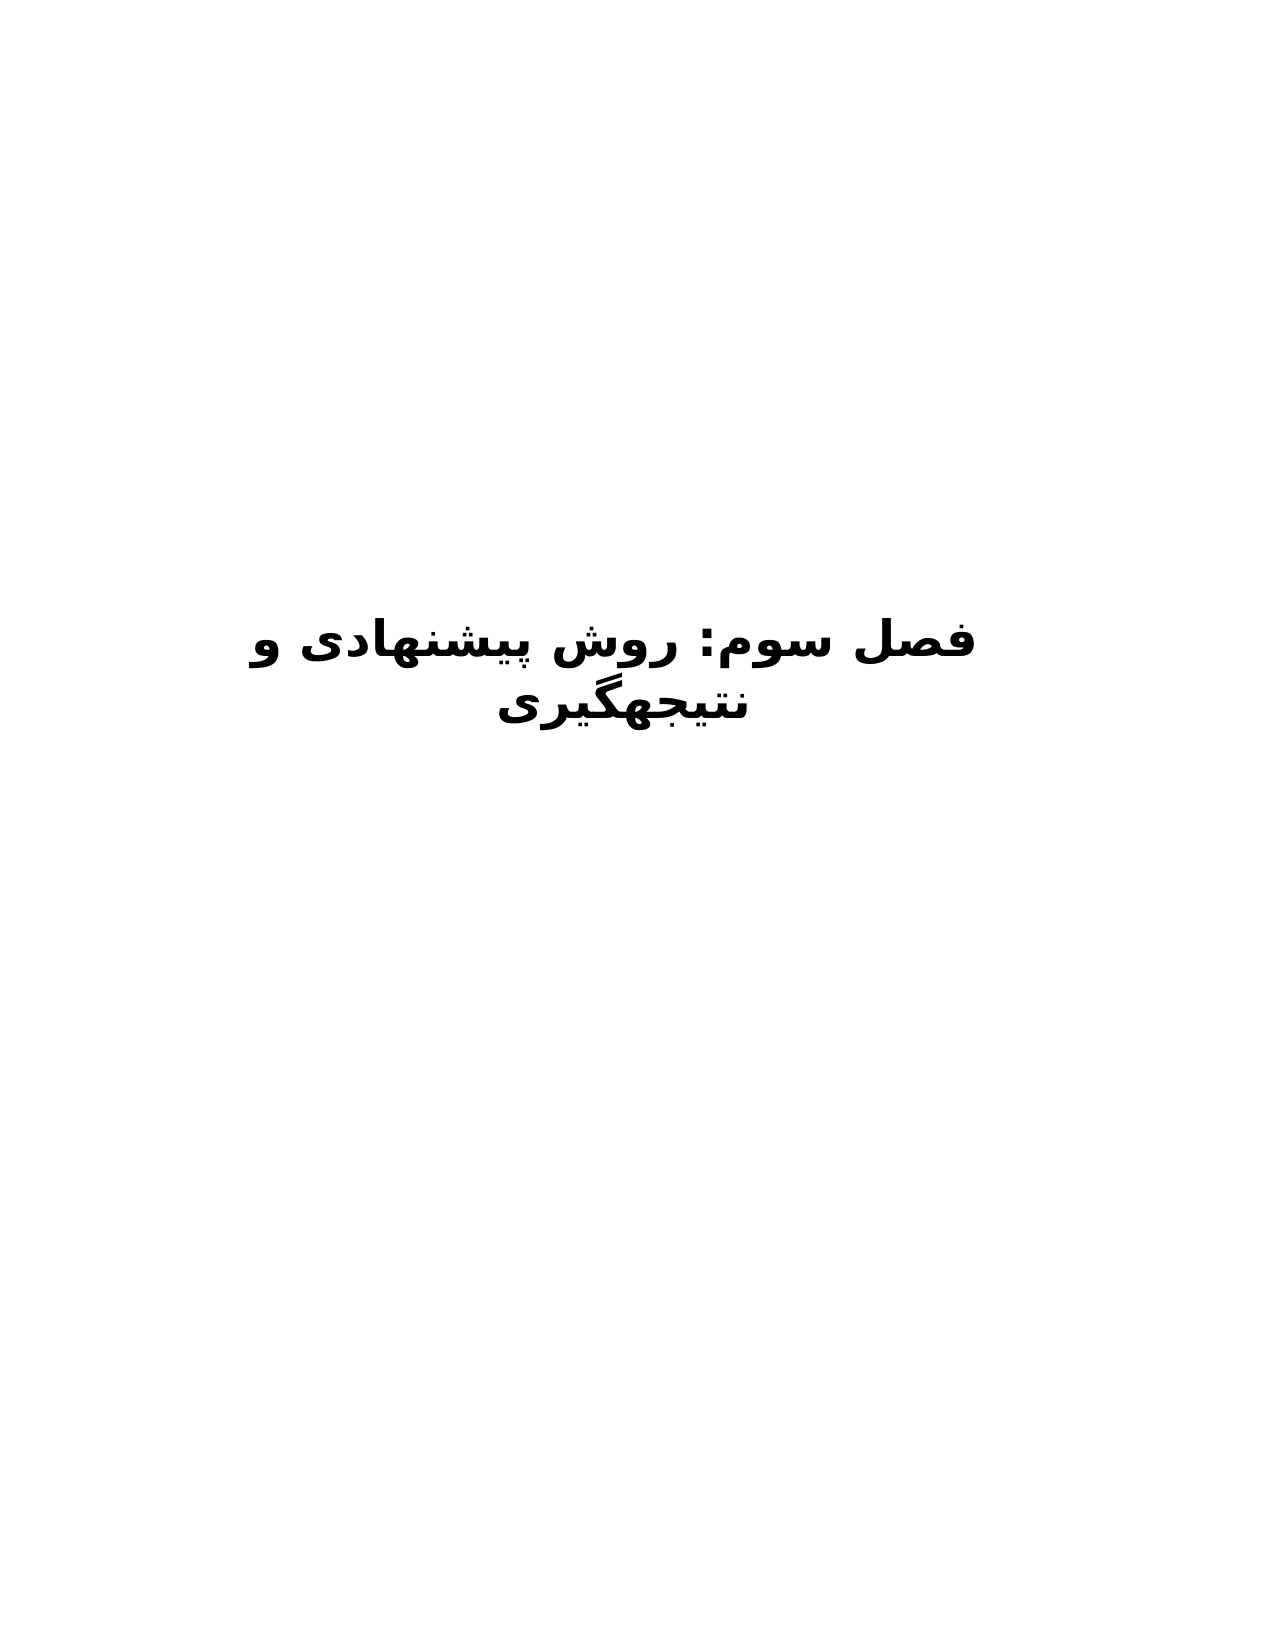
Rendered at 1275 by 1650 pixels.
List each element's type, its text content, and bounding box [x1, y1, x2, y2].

subtitle فصل سوم: روش پیشنهادی و نتیجهگیری [177, 610, 1098, 731]
